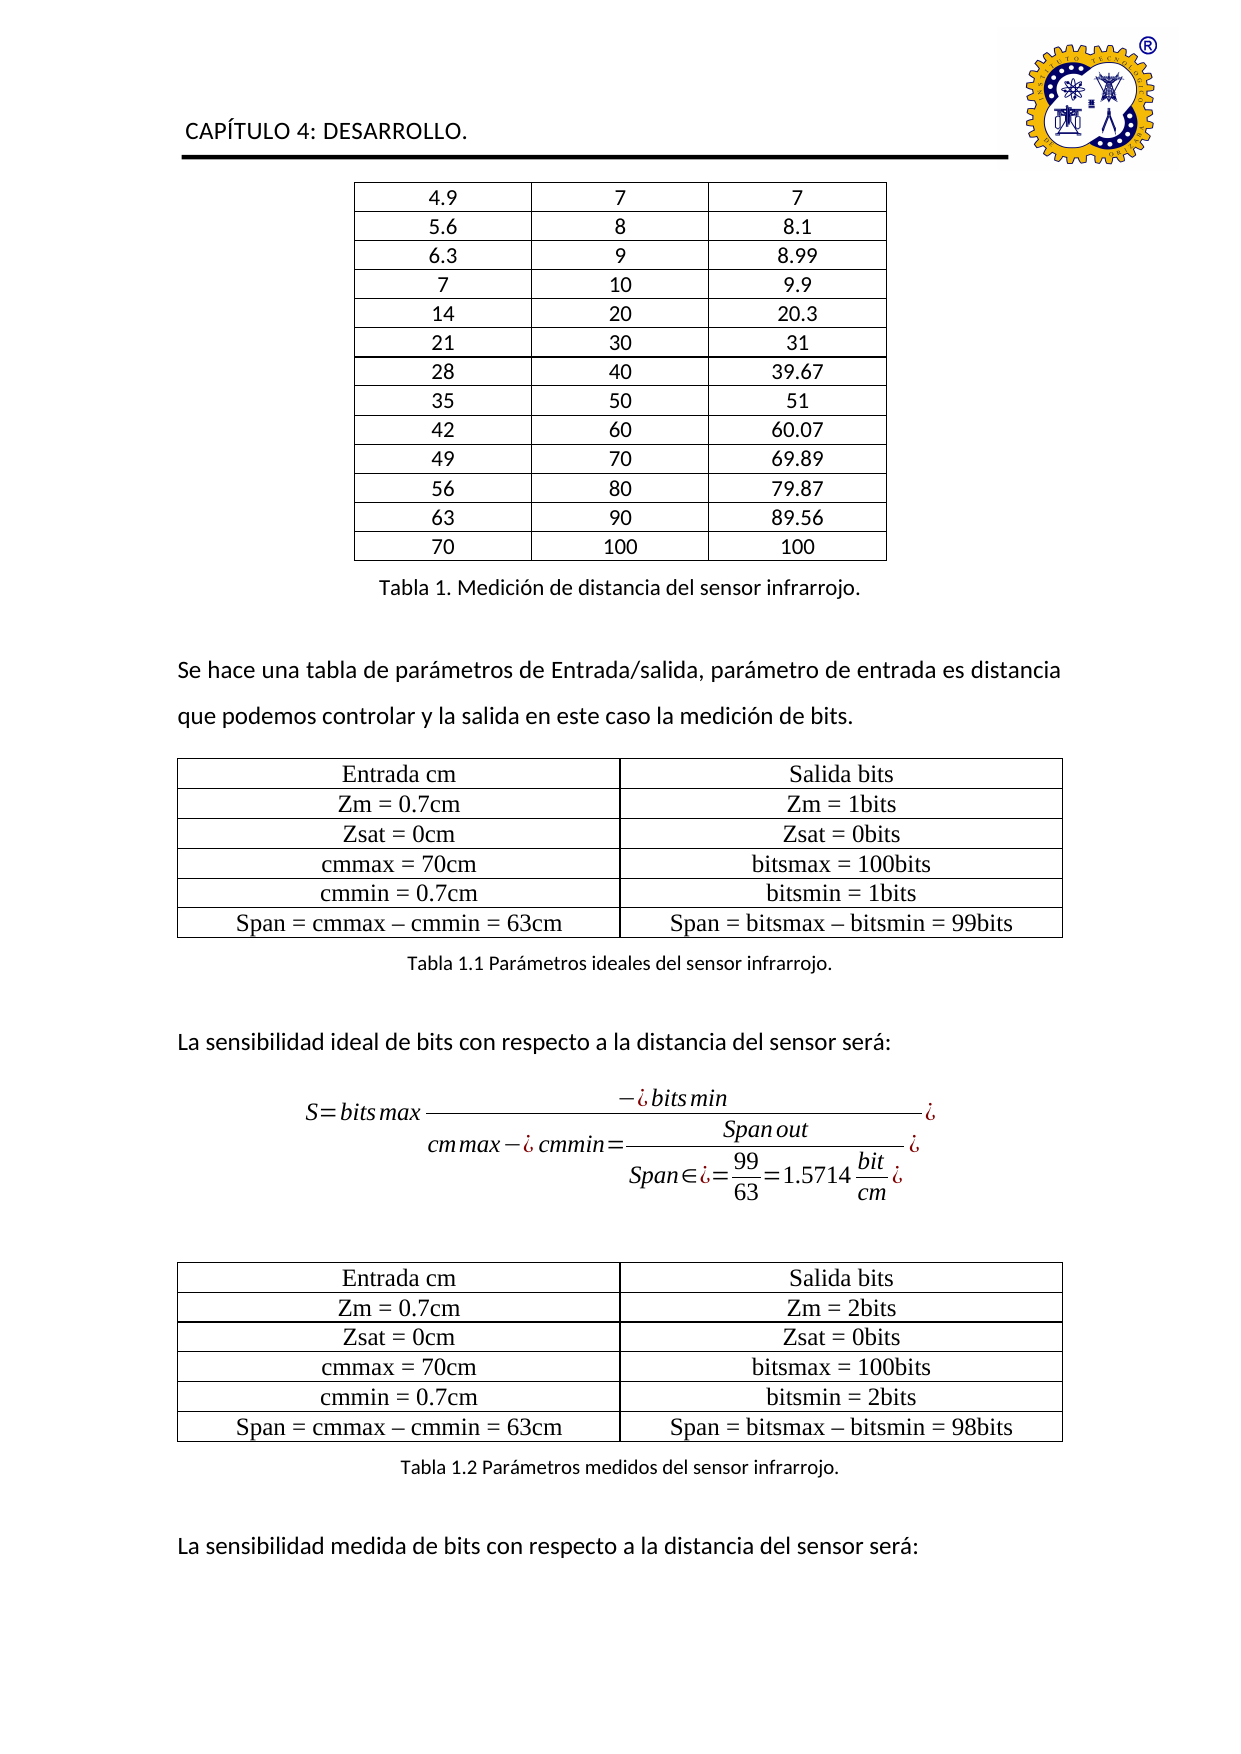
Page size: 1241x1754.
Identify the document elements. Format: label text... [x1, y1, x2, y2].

table_cell 30 [532, 328, 708, 356]
text Tabla 1.2 Parámetros medidos del sensor infrarrojo. [177, 1454, 1063, 1479]
table_cell 35 [355, 386, 531, 414]
table_cell bitsmax = 100bits [621, 849, 1062, 877]
table_cell 100 [532, 532, 708, 560]
table_cell bitsmax = 100bits [621, 1352, 1062, 1381]
table_cell Zm = 0.7cm [178, 789, 619, 818]
table_cell Zsat = 0cm [178, 819, 619, 848]
table_cell 100 [709, 532, 886, 560]
table_cell 7 [709, 183, 886, 211]
picture [996, 27, 1179, 171]
table_header Entrada cm [178, 759, 619, 788]
text Tabla 1.1 Parámetros ideales del sensor infrarrojo. [177, 951, 1063, 976]
table_cell 79.87 [709, 474, 886, 502]
table_cell bitsmin = 1bits [621, 879, 1062, 907]
table_cell 80 [532, 474, 708, 502]
text La sensibilidad ideal de bits con respecto a la distancia del sensor será: [177, 1026, 1063, 1057]
table_header Salida bits [621, 759, 1062, 788]
table_cell 40 [532, 358, 708, 385]
table_cell 14 [355, 299, 531, 327]
table_cell 60 [532, 416, 708, 443]
text La sensibilidad medida de bits con respecto a la distancia del sensor será: [177, 1530, 1063, 1560]
table_cell Span = cmmax – cmmin = 63cm [178, 1412, 619, 1441]
table_cell 8.1 [709, 212, 886, 240]
table_cell 9 [532, 241, 708, 269]
table_cell 70 [355, 532, 531, 560]
text Se hace una tabla de parámetros de Entrada/salida, parámetro de entrada es distancia que podemos controlar y la salida en este caso la medición de bits. [177, 654, 1063, 731]
table_cell cmmax = 70cm [178, 849, 619, 877]
table_cell 6.3 [355, 241, 531, 269]
table_cell cmmin = 0.7cm [178, 1382, 619, 1411]
table_cell 4.9 [355, 183, 531, 211]
table_cell 69.89 [709, 445, 886, 473]
table_cell cmmin = 0.7cm [178, 879, 619, 907]
table_cell 20.3 [709, 299, 886, 327]
table_cell 7 [355, 270, 531, 298]
table_cell Span = bitsmax – bitsmin = 99bits [621, 908, 1062, 937]
table_cell 60.07 [709, 416, 886, 443]
table_cell Zsat = 0cm [178, 1323, 619, 1351]
table_cell bitsmin = 2bits [621, 1382, 1062, 1411]
table_cell Zm = 1bits [621, 789, 1062, 818]
table_cell 56 [355, 474, 531, 502]
table_cell 7 [532, 183, 708, 211]
table_header Salida bits [621, 1263, 1062, 1292]
table_cell 50 [532, 386, 708, 414]
text Tabla 1. Medición de distancia del sensor infrarrojo. [177, 573, 1063, 601]
table_cell 31 [709, 328, 886, 356]
table_cell 9.9 [709, 270, 886, 298]
table_cell 21 [355, 328, 531, 356]
table_cell Zm = 0.7cm [178, 1293, 619, 1321]
table_cell 5.6 [355, 212, 531, 240]
table_cell 90 [532, 503, 708, 531]
table_cell 42 [355, 416, 531, 443]
table_cell Span = bitsmax – bitsmin = 98bits [621, 1412, 1062, 1441]
table_cell 51 [709, 386, 886, 414]
table_cell 20 [532, 299, 708, 327]
table_cell Zsat = 0bits [621, 819, 1062, 848]
table_cell 39.67 [709, 358, 886, 385]
table_cell 49 [355, 445, 531, 473]
table_cell 28 [355, 358, 531, 385]
table_cell Zm = 2bits [621, 1293, 1062, 1321]
table_cell 63 [355, 503, 531, 531]
table_cell Zsat = 0bits [621, 1323, 1062, 1351]
table_cell cmmax = 70cm [178, 1352, 619, 1381]
table_cell Span = cmmax – cmmin = 63cm [178, 908, 619, 937]
table_cell 8 [532, 212, 708, 240]
table_cell 10 [532, 270, 708, 298]
table_header Entrada cm [178, 1263, 619, 1292]
table_cell 70 [532, 445, 708, 473]
table_cell 8.99 [709, 241, 886, 269]
table_cell 89.56 [709, 503, 886, 531]
